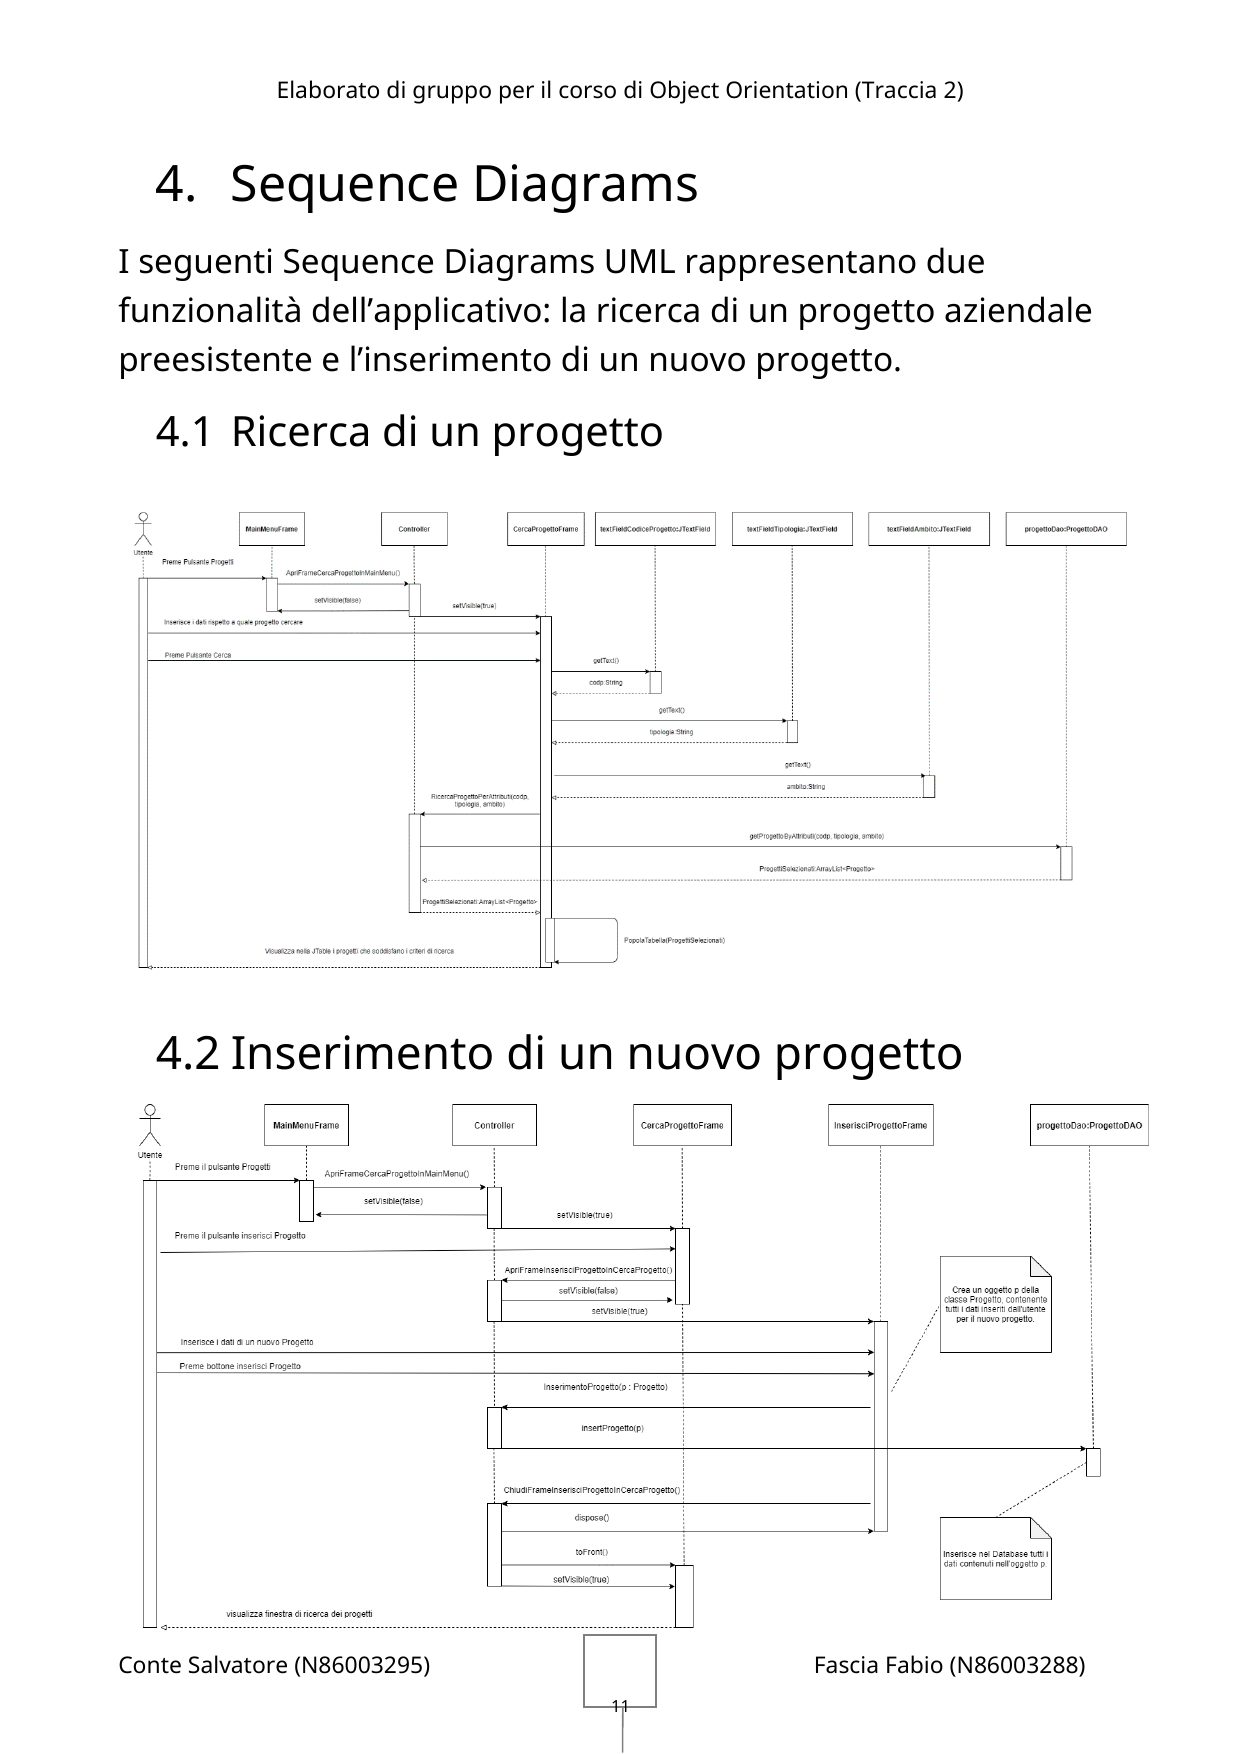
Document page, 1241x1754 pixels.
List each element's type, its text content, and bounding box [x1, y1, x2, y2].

picture [118, 479, 1137, 1002]
list Sequence Diagrams [156, 148, 1122, 216]
text I seguenti Sequence Diagrams UML rappresentano due funzionalità dell’applicativo: la ricerca di un progetto aziendale preesistente e l’inserimento di un nuovo progetto. [118, 238, 1122, 381]
list Inserimento di un nuovo progetto [156, 1021, 1122, 1083]
picture [118, 1104, 1149, 1633]
list Ricerca di un progetto [156, 401, 1122, 458]
